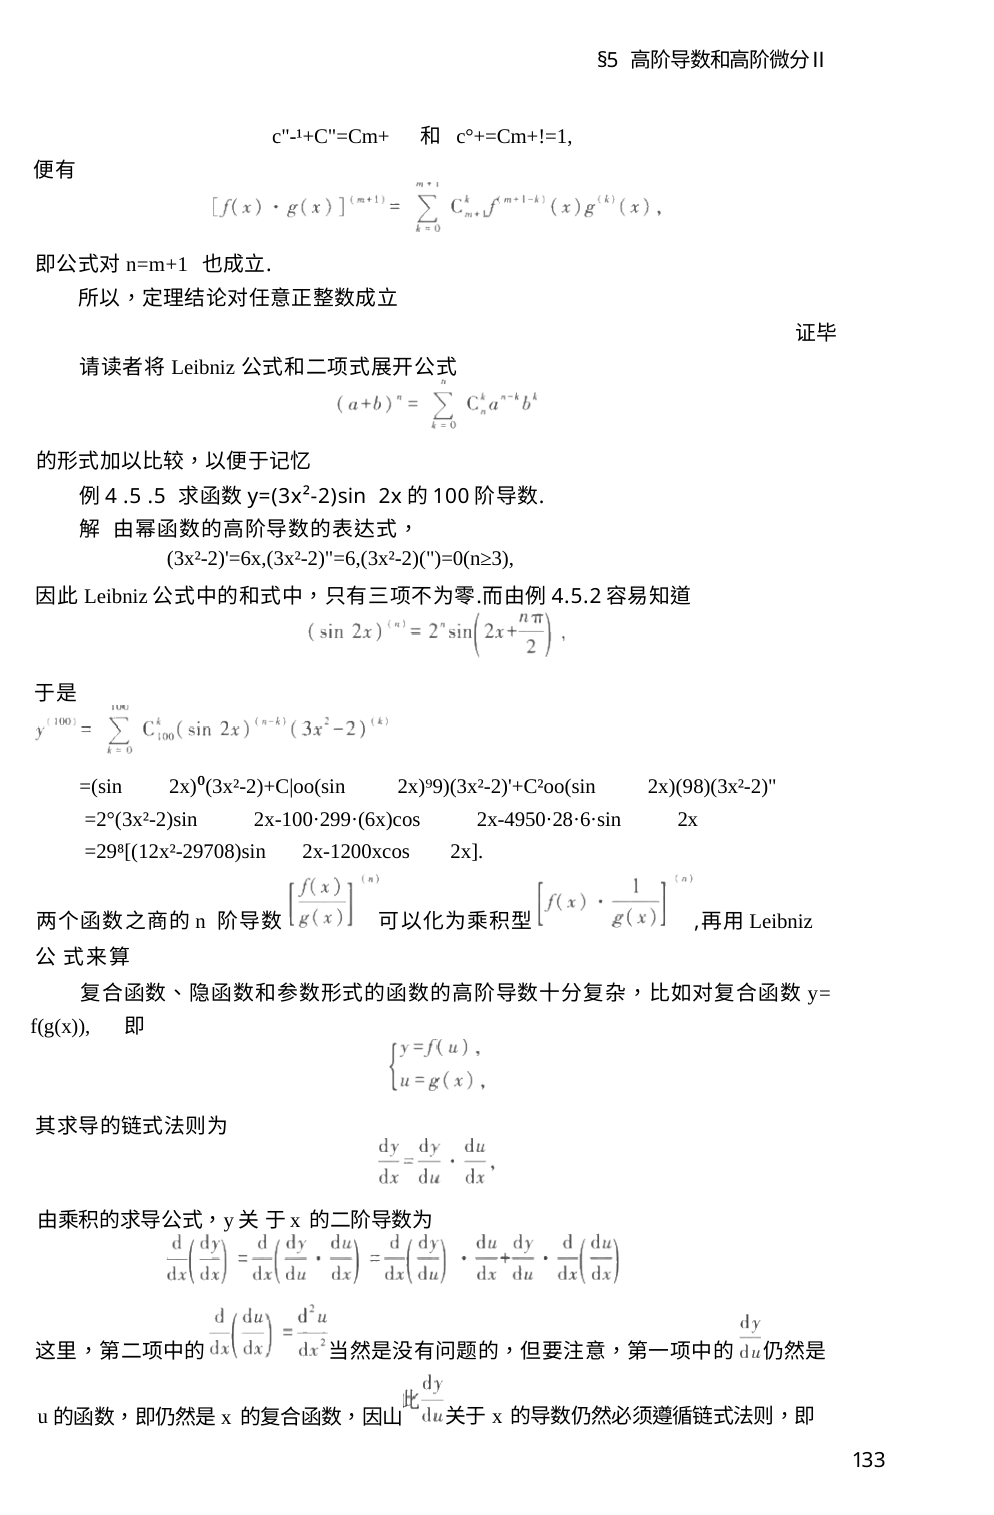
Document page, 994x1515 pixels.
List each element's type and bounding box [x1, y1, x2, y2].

picture [387, 1039, 486, 1092]
picture [377, 1138, 497, 1187]
picture [288, 874, 379, 929]
picture [335, 379, 538, 430]
picture [403, 1371, 446, 1424]
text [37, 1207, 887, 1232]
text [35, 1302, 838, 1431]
picture [210, 182, 663, 234]
picture [739, 1313, 763, 1359]
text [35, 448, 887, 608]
picture [306, 608, 565, 660]
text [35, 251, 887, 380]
picture [33, 705, 392, 755]
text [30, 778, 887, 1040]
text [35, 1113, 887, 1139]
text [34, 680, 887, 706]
picture [166, 1232, 619, 1285]
picture [533, 870, 694, 929]
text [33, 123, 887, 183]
picture [206, 1301, 329, 1359]
